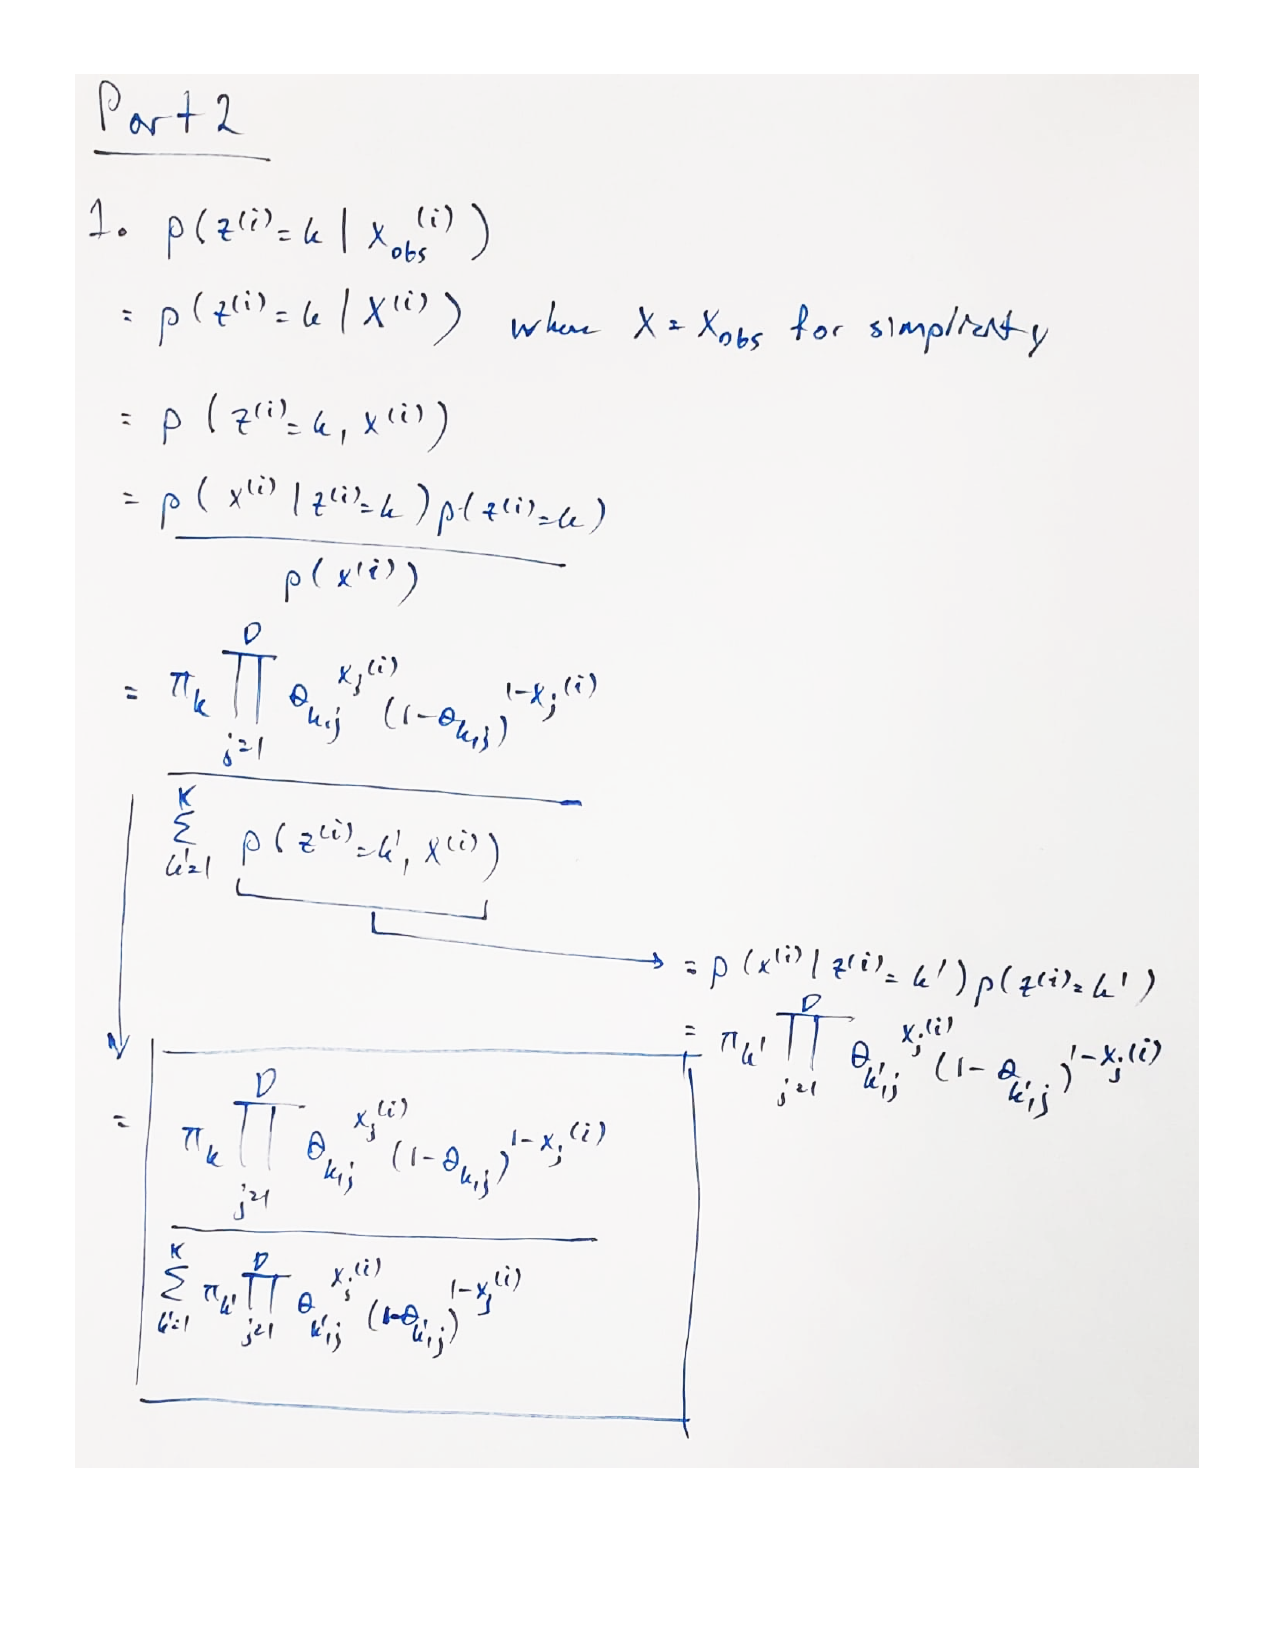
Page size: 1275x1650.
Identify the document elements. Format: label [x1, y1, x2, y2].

picture [75, 74, 1199, 1468]
